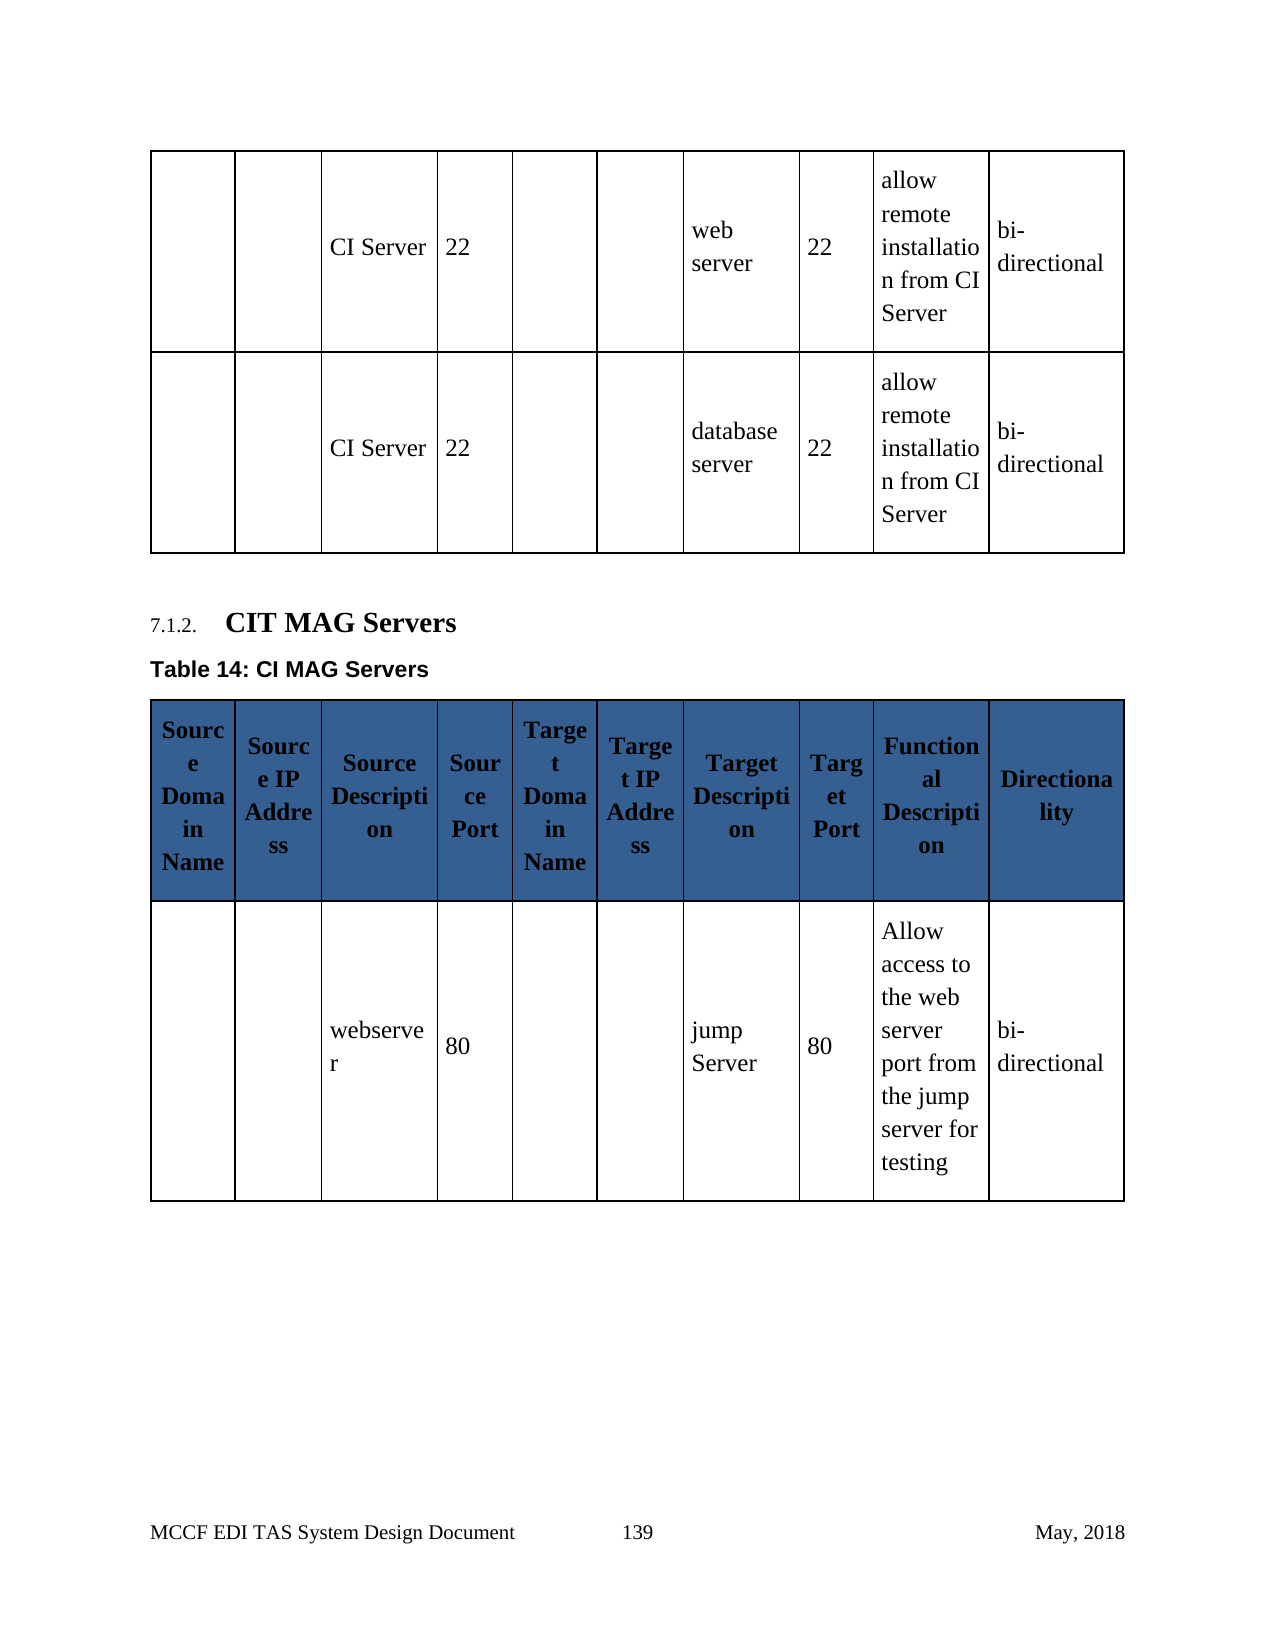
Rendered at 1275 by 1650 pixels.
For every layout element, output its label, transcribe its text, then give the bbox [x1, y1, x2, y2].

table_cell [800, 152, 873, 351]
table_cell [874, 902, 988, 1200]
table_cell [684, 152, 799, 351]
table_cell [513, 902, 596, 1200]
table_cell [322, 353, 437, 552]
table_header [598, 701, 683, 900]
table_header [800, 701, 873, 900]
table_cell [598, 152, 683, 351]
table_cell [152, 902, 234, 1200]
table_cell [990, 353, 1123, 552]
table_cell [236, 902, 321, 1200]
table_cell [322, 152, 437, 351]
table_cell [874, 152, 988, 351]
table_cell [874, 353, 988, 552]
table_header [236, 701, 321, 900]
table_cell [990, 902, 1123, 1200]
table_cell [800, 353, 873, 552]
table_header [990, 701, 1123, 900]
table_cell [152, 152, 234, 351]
subtitle CIT MAG Servers [150, 605, 1125, 639]
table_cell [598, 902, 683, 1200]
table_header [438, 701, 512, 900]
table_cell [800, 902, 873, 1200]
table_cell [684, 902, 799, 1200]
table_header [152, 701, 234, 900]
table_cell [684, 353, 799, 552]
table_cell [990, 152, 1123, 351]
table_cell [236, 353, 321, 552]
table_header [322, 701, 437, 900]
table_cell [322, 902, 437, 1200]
text Table 14: CI MAG Servers [150, 656, 1125, 683]
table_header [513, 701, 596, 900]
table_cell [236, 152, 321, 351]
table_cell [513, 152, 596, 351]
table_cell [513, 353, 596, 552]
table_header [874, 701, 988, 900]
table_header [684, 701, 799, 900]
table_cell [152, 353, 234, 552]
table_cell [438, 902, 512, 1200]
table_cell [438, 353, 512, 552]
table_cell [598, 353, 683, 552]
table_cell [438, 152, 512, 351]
